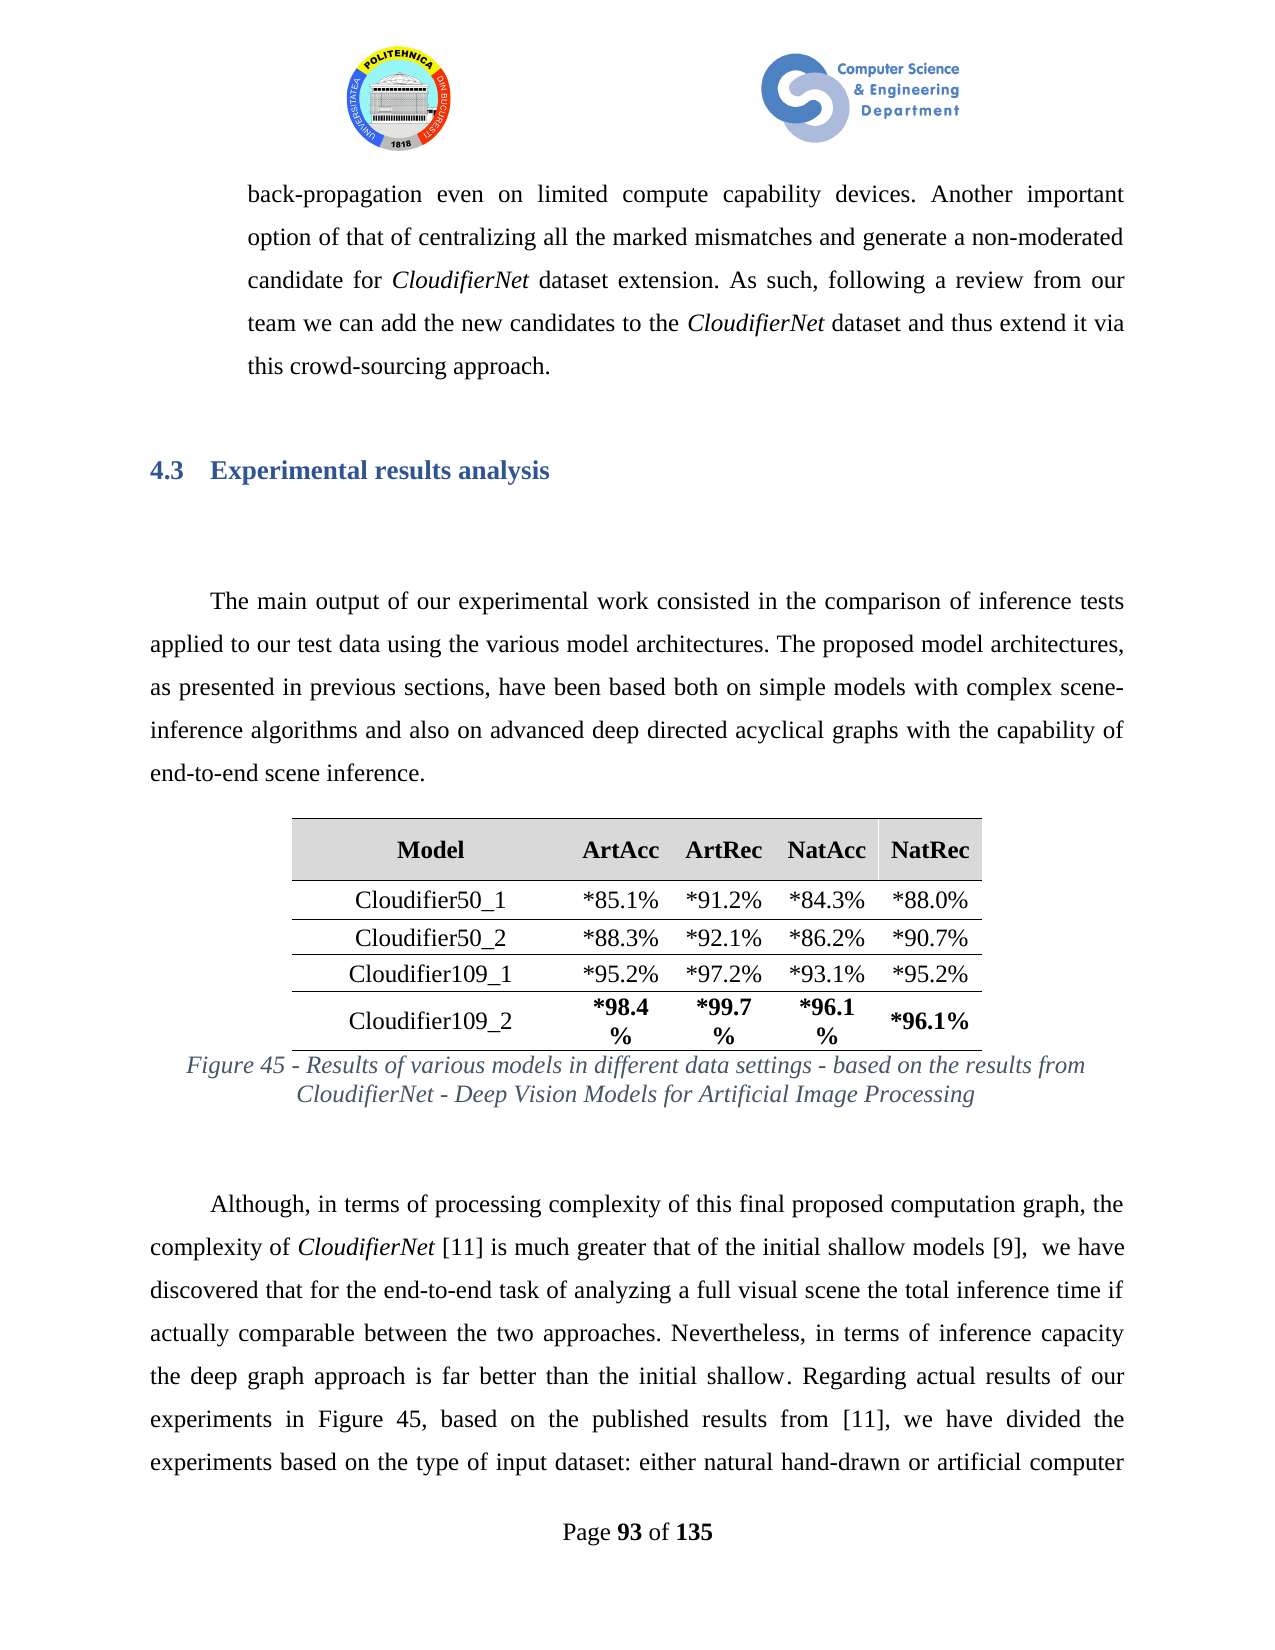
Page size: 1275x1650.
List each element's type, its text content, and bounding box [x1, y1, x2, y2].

picture [346, 46, 451, 151]
picture [760, 53, 963, 144]
subtitle Experimental results analysis [150, 454, 1125, 486]
text The main output of our experimental work consisted in the comparison of inference tests applied to our test data using the various model architectures. The proposed model architectures, as presented in previous sections, have been based both on simple models with complex scene-inference algorithms and also on advanced deep directed acyclical graphs with the capability of end-to-end scene inference. [150, 586, 1125, 787]
